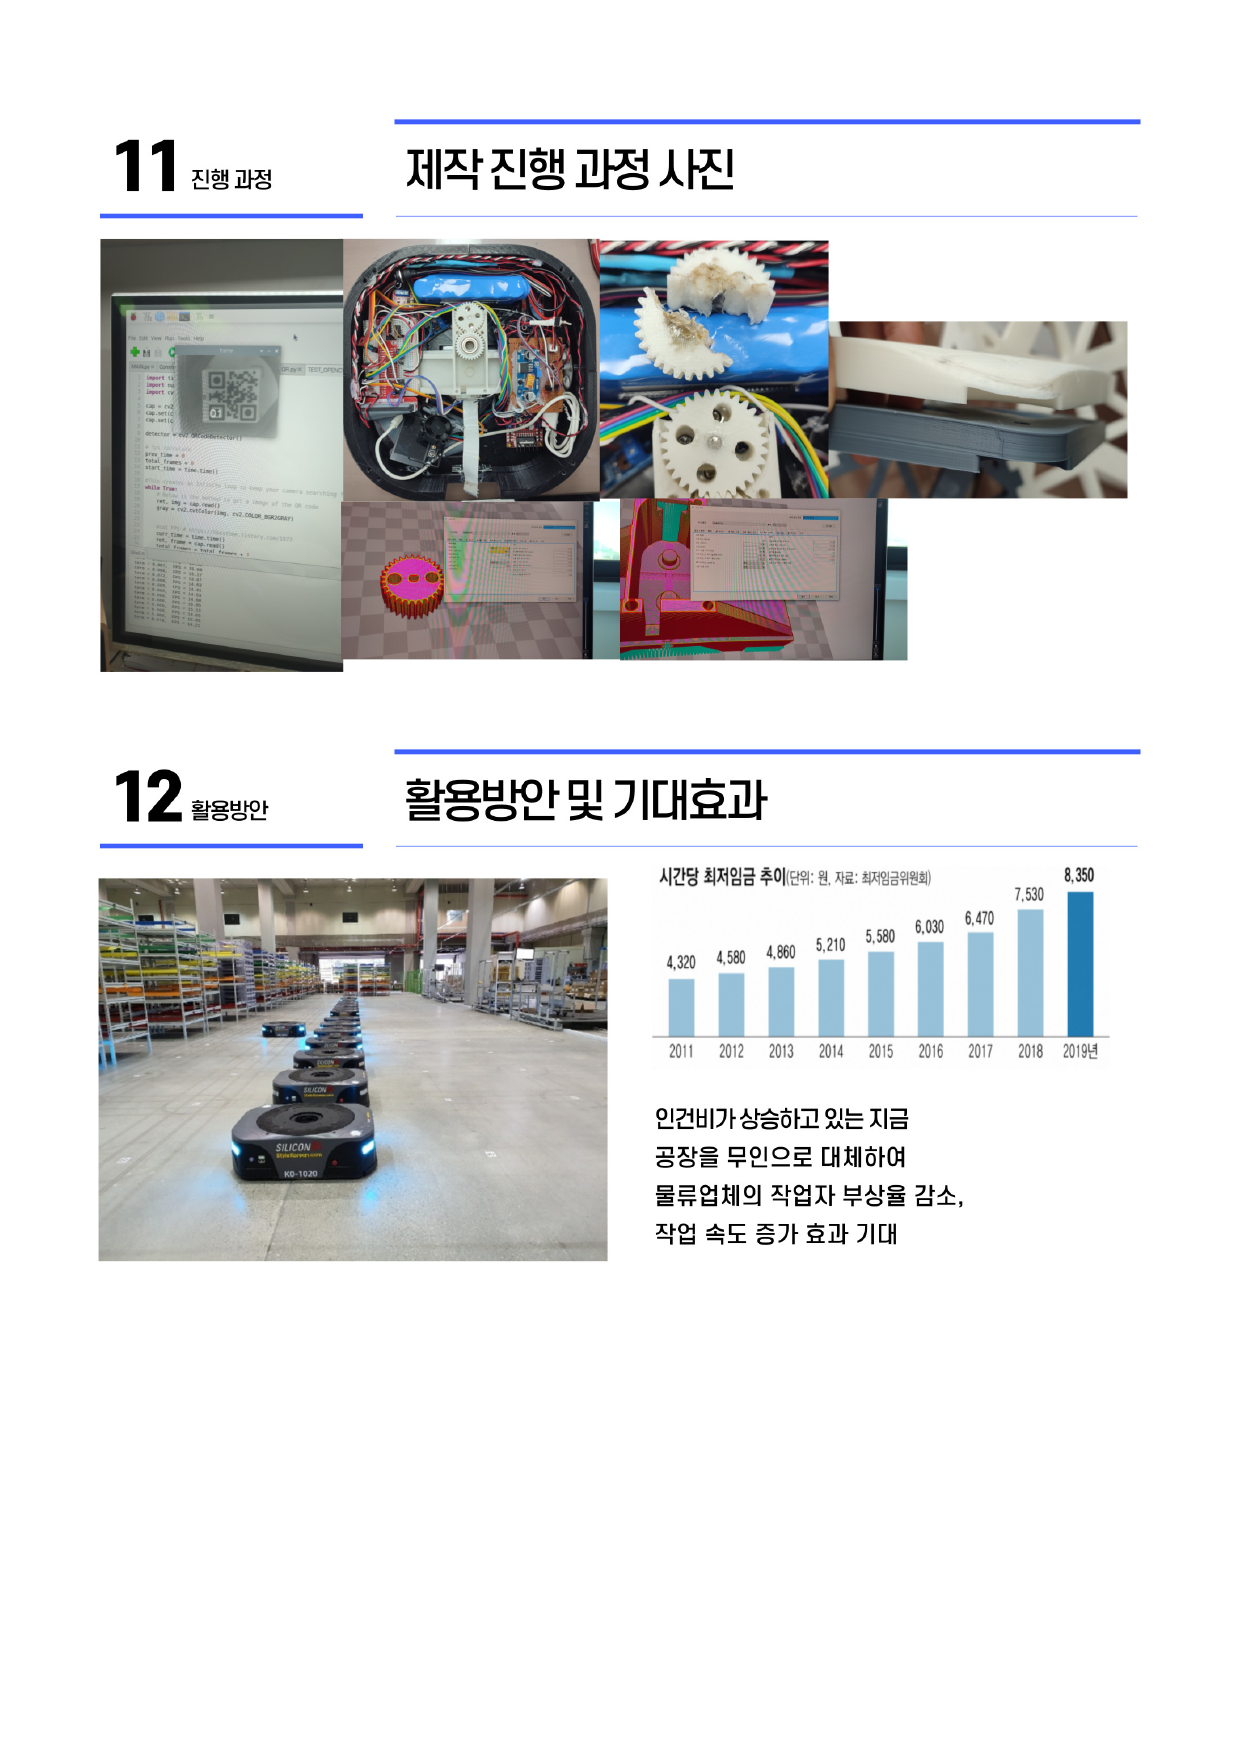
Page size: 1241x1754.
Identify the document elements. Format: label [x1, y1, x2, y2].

picture [75, 704, 1164, 1318]
picture [75, 74, 1164, 688]
